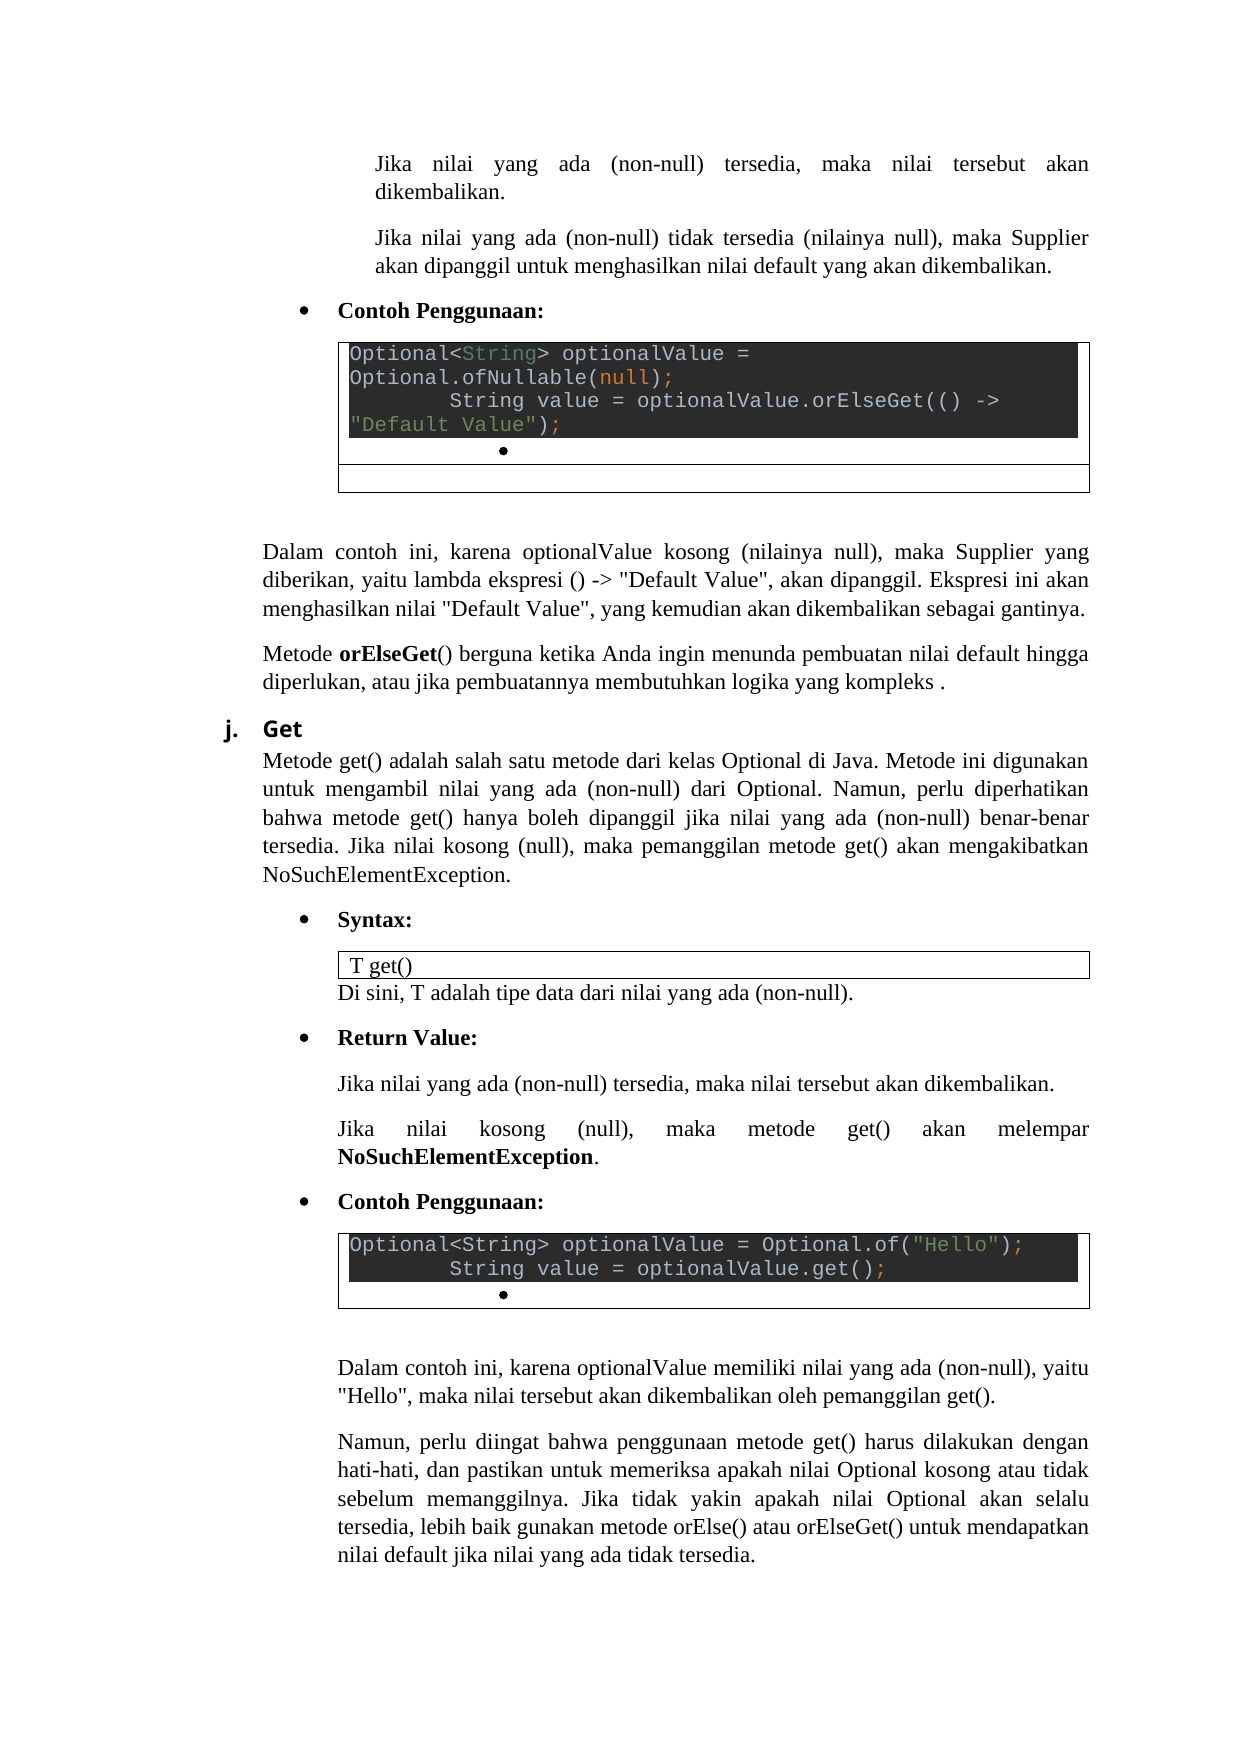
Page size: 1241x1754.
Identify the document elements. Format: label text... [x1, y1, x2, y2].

list Contoh Penggunaan: [300, 297, 1090, 323]
list Return Value: [300, 1024, 1090, 1051]
text Di sini, T adalah tipe data dari nilai yang ada (non-null). [337, 979, 1090, 1006]
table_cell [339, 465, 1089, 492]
subtitle Get [225, 713, 1090, 744]
text Jika nilai yang ada (non-null) tersedia, maka nilai tersebut akan dikembalikan. [337, 1069, 1090, 1096]
text Dalam contoh ini, karena optionalValue kosong (nilainya null), maka Supplier yang diberikan, yaitu lambda ekspresi () -> "Default Value", akan dipanggil. Ekspresi ini akan menghasilkan nilai "Default Value", yang kemudian akan dikembalikan sebagai gantinya. [262, 538, 1090, 621]
text Jika nilai yang ada (non-null) tidak tersedia (nilainya null), maka Supplier akan dipanggil untuk menghasilkan nilai default yang akan dikembalikan. [375, 223, 1090, 278]
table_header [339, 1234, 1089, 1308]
text Metode get() adalah salah satu metode dari kelas Optional di Java. Metode ini digunakan untuk mengambil nilai yang ada (non-null) dari Optional. Namun, perlu diperhatikan bahwa metode get() hanya boleh dipanggil jika nilai yang ada (non-null) benar-benar tersedia. Jika nilai kosong (null), maka pemanggilan metode get() akan mengakibatkan NoSuchElementException. [262, 747, 1090, 887]
text Jika nilai yang ada (non-null) tersedia, maka nilai tersebut akan dikembalikan. [375, 150, 1090, 205]
list Syntax: [300, 906, 1090, 932]
list Contoh Penggunaan: [300, 1188, 1090, 1214]
text Namun, perlu diingat bahwa penggunaan metode get() harus dilakukan dengan hati-hati, dan pastikan untuk memeriksa apakah nilai Optional kosong atau tidak sebelum memanggilnya. Jika tidak yakin apakah nilai Optional akan selalu tersedia, lebih baik gunakan metode orElse() atau orElseGet() untuk mendapatkan nilai default jika nilai yang ada tidak tersedia. [337, 1428, 1090, 1568]
text Metode orElseGet() berguna ketika Anda ingin menunda pembuatan nilai default hingga diperlukan, atau jika pembuatannya membutuhkan logika yang kompleks . [262, 640, 1090, 694]
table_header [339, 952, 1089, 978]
text Dalam contoh ini, karena optionalValue memiliki nilai yang ada (non-null), yaitu "Hello", maka nilai tersebut akan dikembalikan oleh pemanggilan get(). [337, 1354, 1090, 1409]
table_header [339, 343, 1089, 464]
text Jika nilai kosong (null), maka metode get() akan melempar NoSuchElementException. [337, 1115, 1090, 1169]
